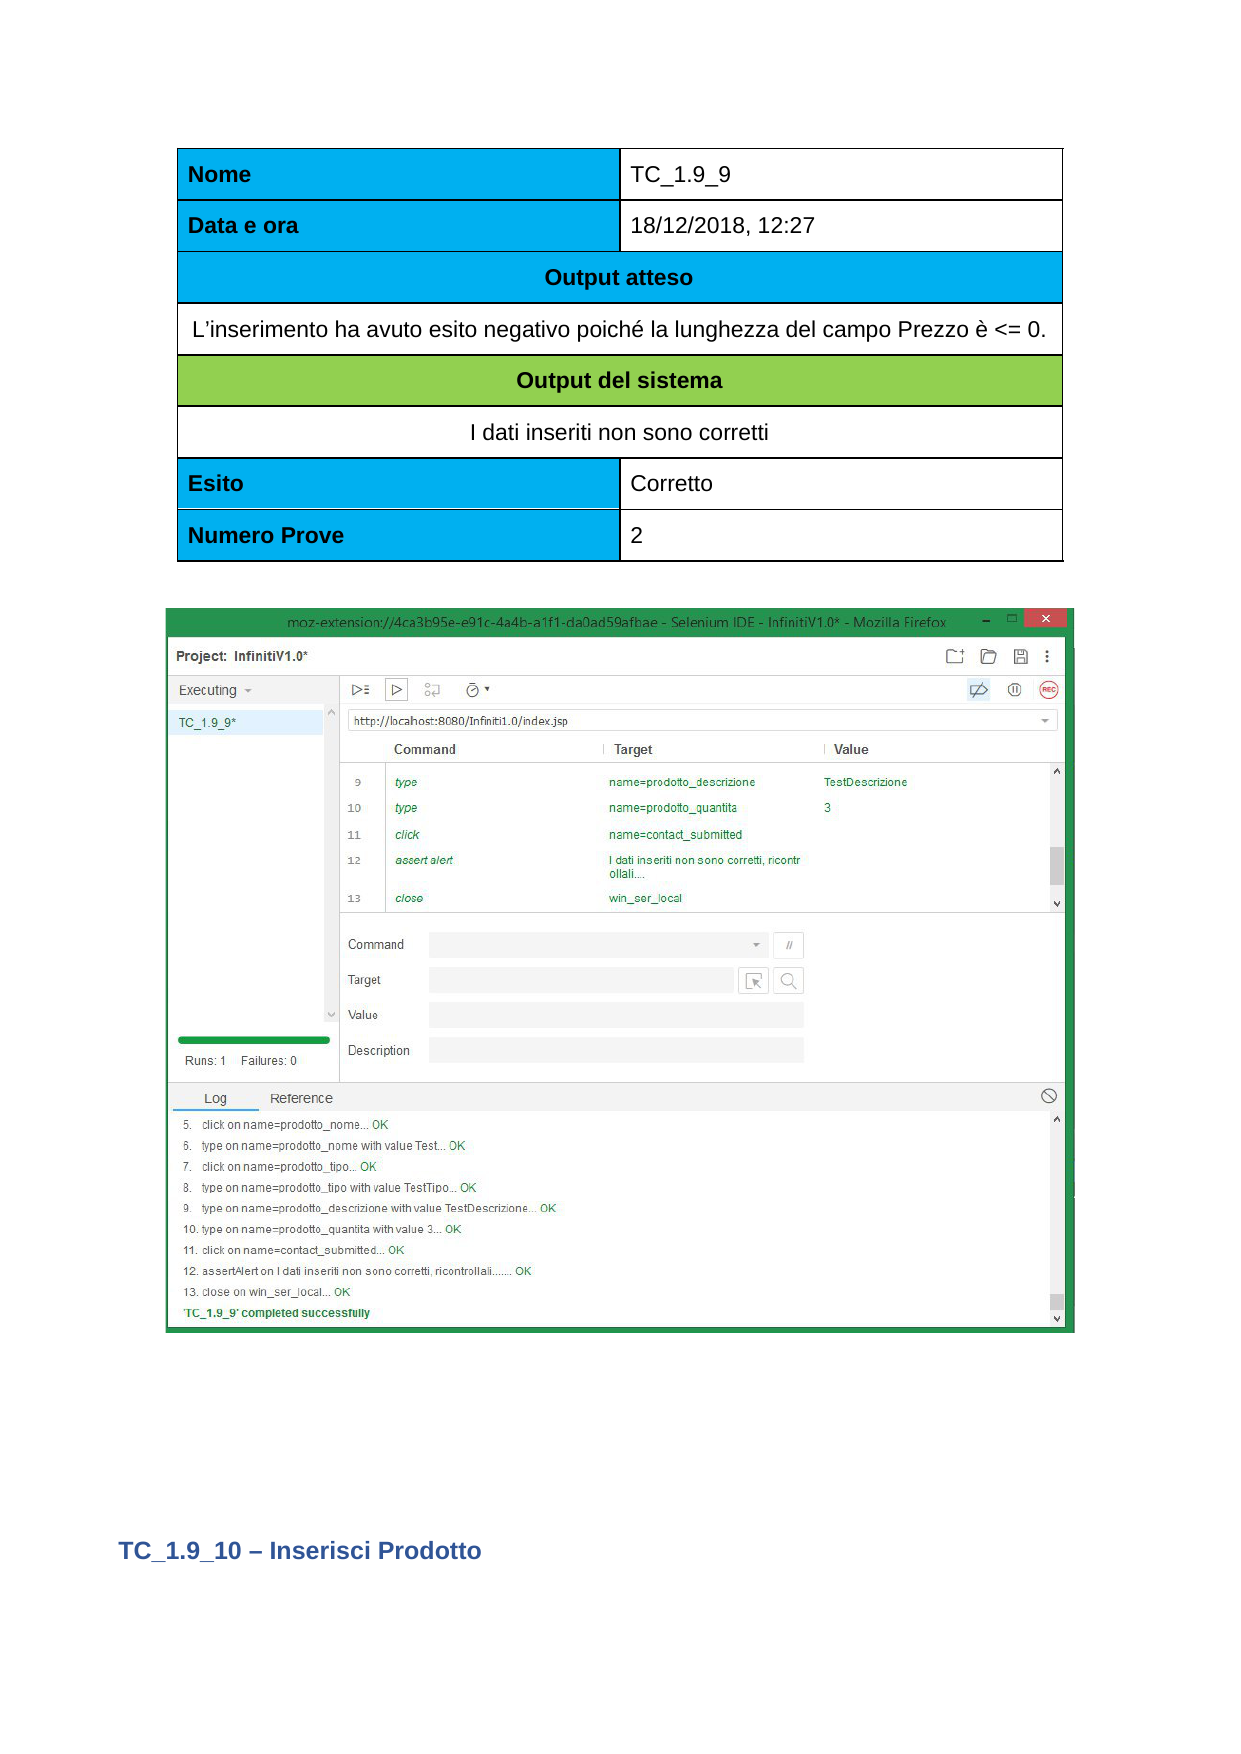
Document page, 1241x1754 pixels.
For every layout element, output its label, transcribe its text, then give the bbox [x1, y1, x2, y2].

subtitle TC_1.9_10 – Inserisci Prodotto [118, 1536, 1122, 1565]
picture [165, 608, 1075, 1333]
table_cell Output del sistema [178, 356, 1062, 405]
table_cell Data e ora [178, 201, 619, 251]
table_cell I dati inseriti non sono corretti [178, 407, 1062, 457]
table_header Nome [178, 149, 619, 199]
table_cell 2 [621, 510, 1062, 560]
table_cell Esito [178, 459, 619, 508]
table_cell Corretto [621, 459, 1062, 508]
table_cell 18/12/2018, 12:27 [621, 201, 1062, 251]
table_cell Output atteso [178, 252, 1062, 302]
table_cell L’inserimento ha avuto esito negativo poiché la lunghezza del campo Prezzo è <= 0. [178, 304, 1062, 354]
table_cell Numero Prove [178, 510, 619, 560]
table_header TC_1.9_9 [621, 149, 1062, 199]
